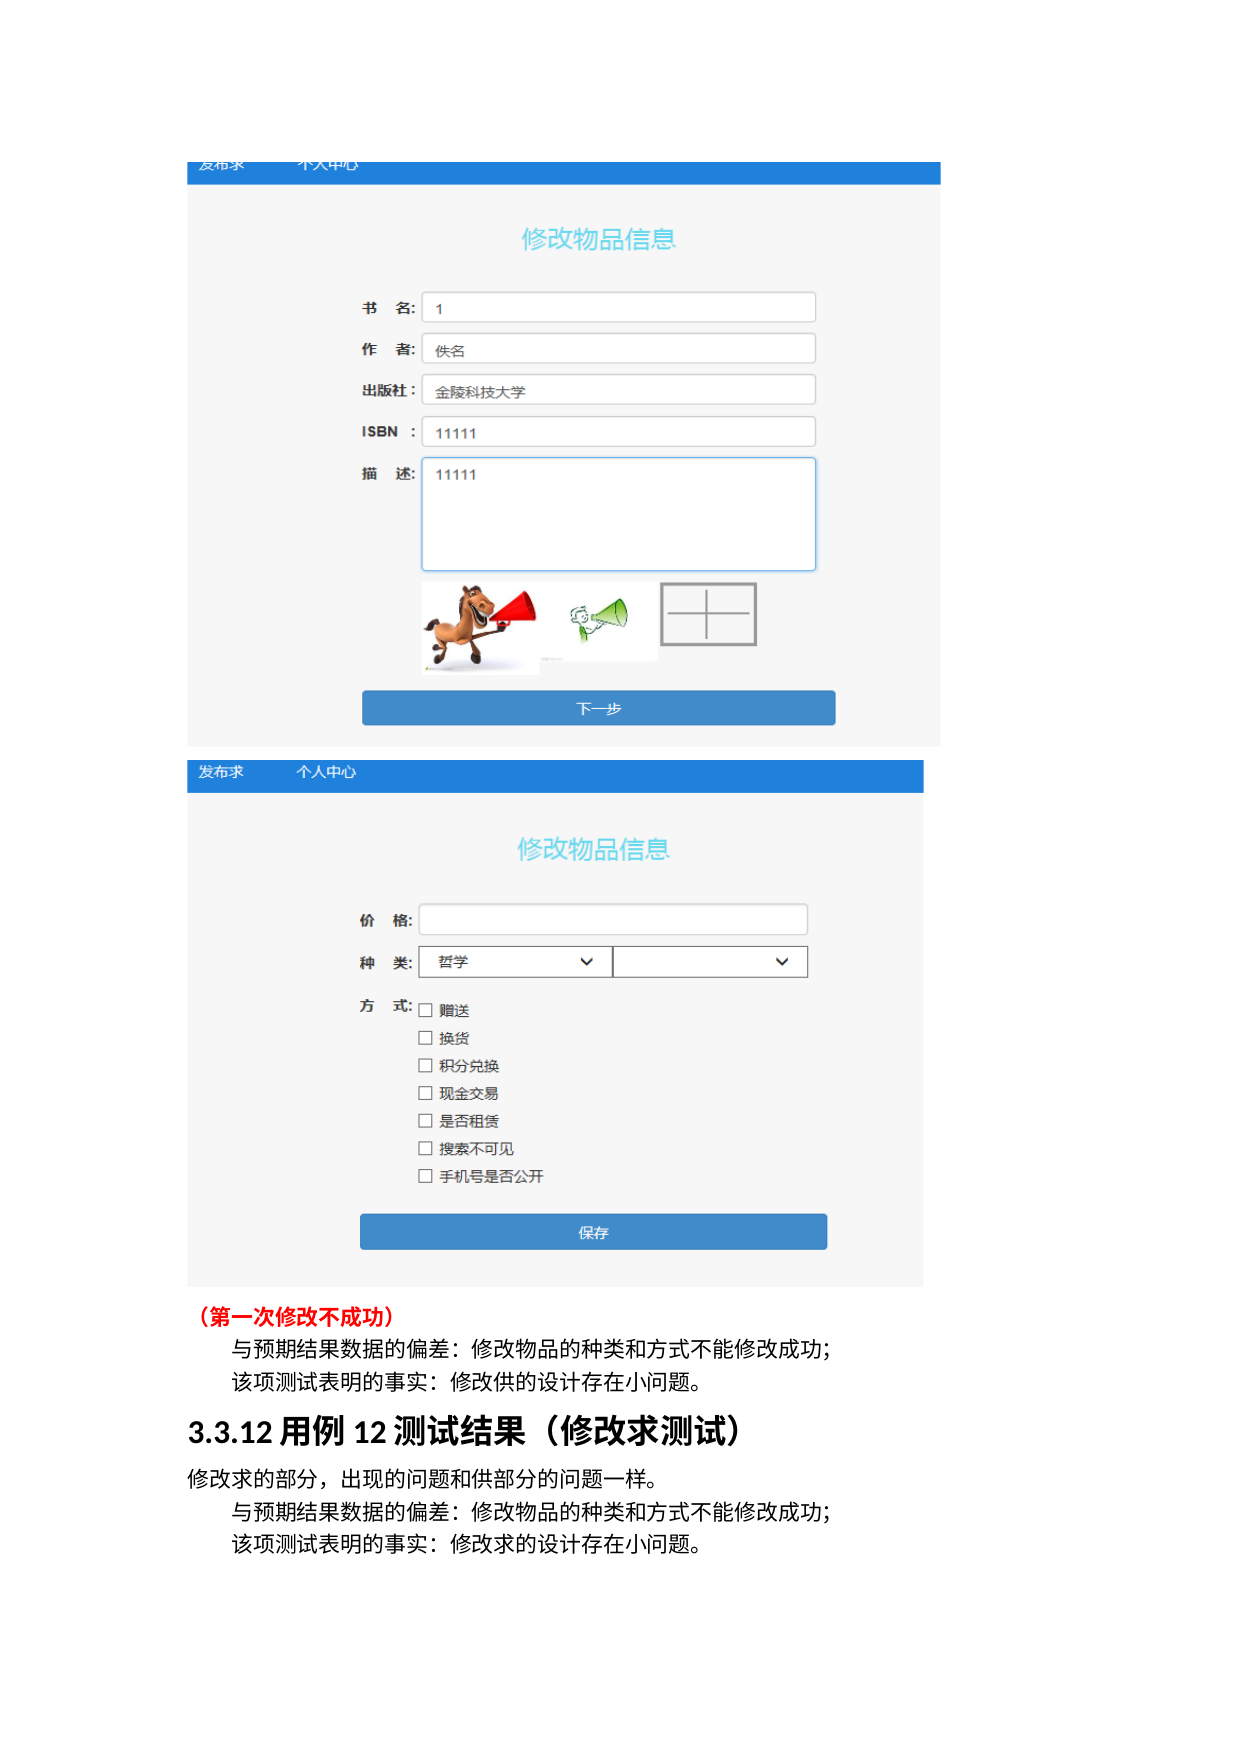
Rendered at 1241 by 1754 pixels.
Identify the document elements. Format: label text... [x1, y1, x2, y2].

text 3.3.12用例12测试结果（修改求测试） [187, 1397, 1053, 1462]
text 该项测试表明的事实：修改供的设计存在小问题。 [187, 1364, 1053, 1397]
text 与预期结果数据的偏差：修改物品的种类和方式不能修改成功； [187, 1494, 1053, 1527]
picture [187, 760, 924, 1287]
text 该项测试表明的事实：修改求的设计存在小问题。 [187, 1527, 1053, 1559]
text （第一次修改不成功） [187, 1299, 1053, 1332]
text 修改求的部分，出现的问题和供部分的问题一样。 [187, 1462, 1053, 1494]
text 与预期结果数据的偏差：修改物品的种类和方式不能修改成功； [187, 1332, 1053, 1364]
picture [187, 162, 941, 747]
